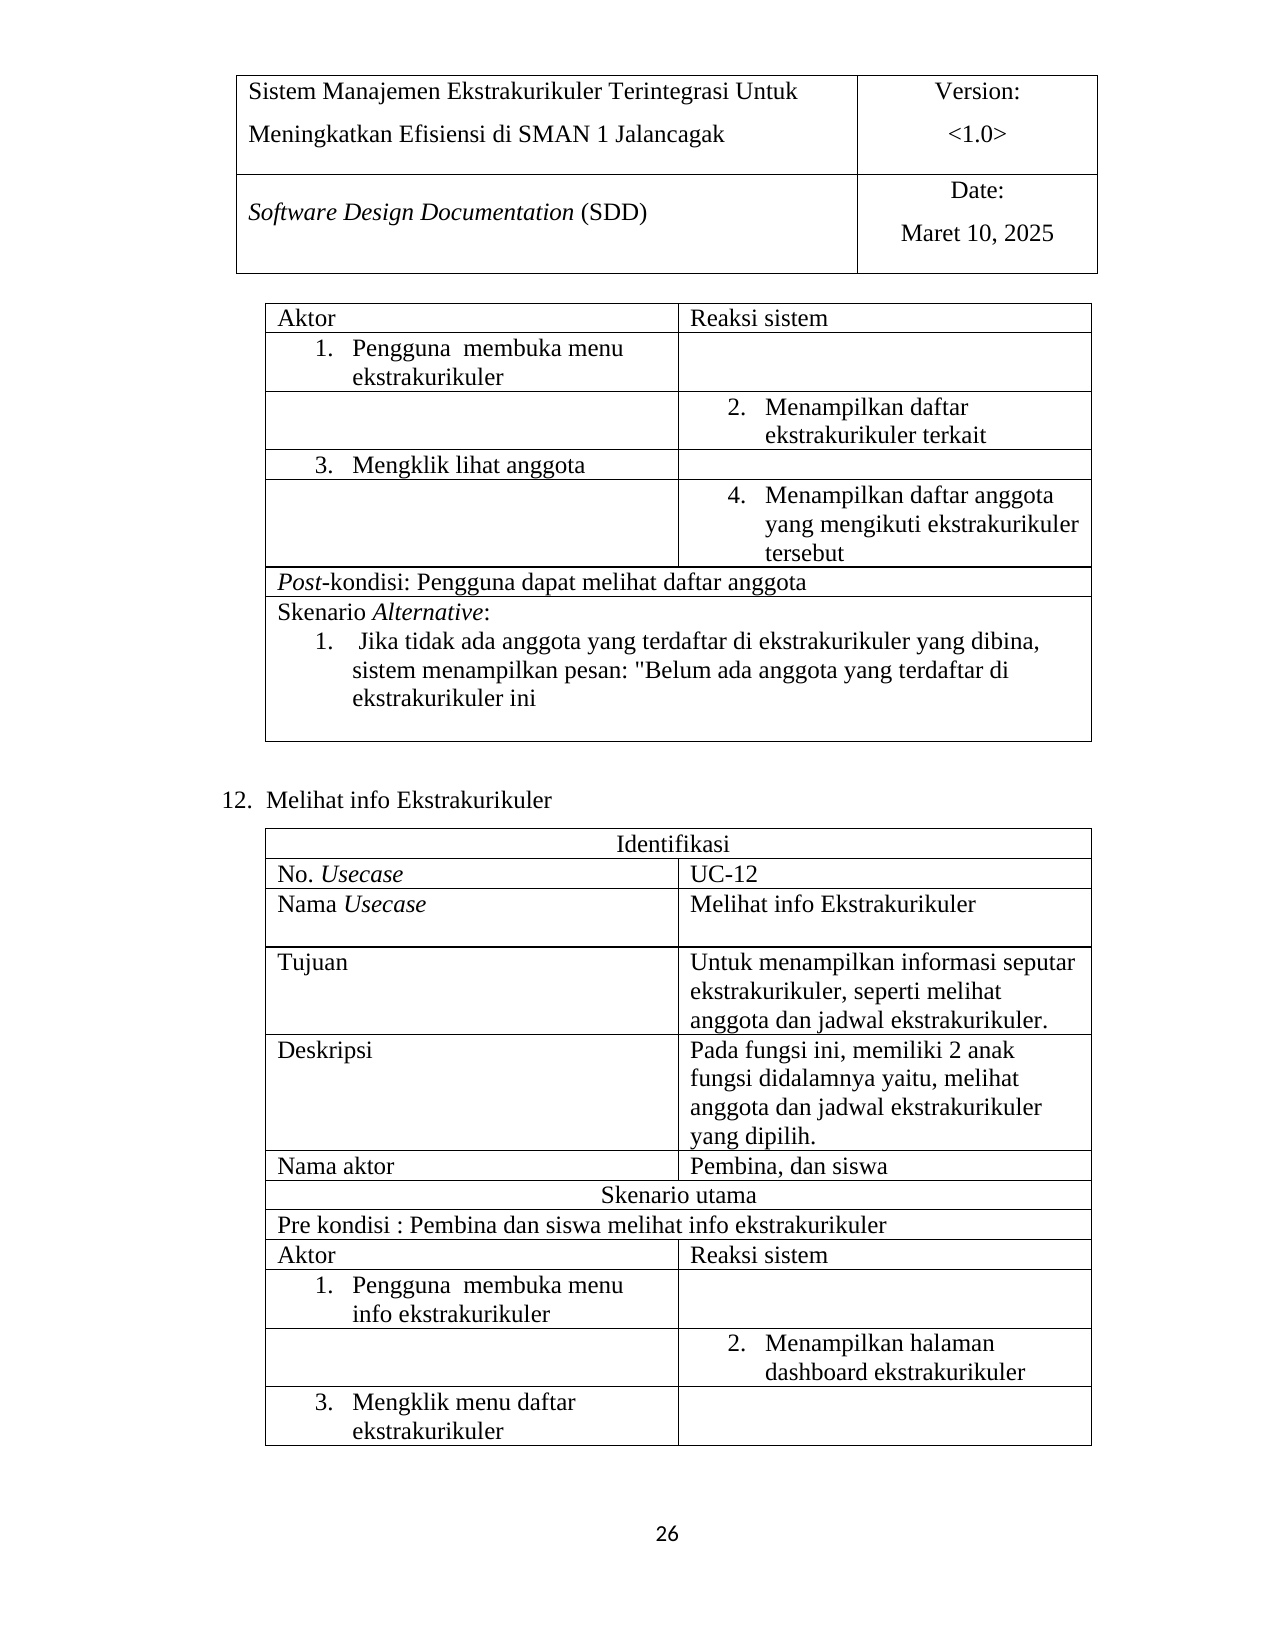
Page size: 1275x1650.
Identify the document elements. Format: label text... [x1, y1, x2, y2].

table_cell Aktor [266, 304, 678, 332]
table_cell Pengguna membuka menu ekstrakurikuler [266, 333, 678, 391]
table_cell Pengguna membuka menu info ekstrakurikuler [266, 1270, 678, 1327]
table_cell UC-12 [679, 859, 1091, 888]
table_cell Reaksi sistem [679, 1240, 1091, 1269]
table_cell Nama aktor [266, 1151, 678, 1179]
table_cell [679, 450, 1091, 479]
table_cell Tujuan [266, 948, 678, 1034]
table_cell Menampilkan daftar anggota yang mengikuti ekstrakurikuler tersebut [679, 480, 1091, 566]
table_cell No. Usecase [266, 859, 678, 888]
table_cell Untuk menampilkan informasi seputar ekstrakurikuler, seperti melihat anggota dan jadwal ekstrakurikuler. [679, 948, 1091, 1034]
table_cell [266, 480, 678, 566]
table_cell [266, 392, 678, 449]
table_cell Deskripsi [266, 1035, 678, 1150]
table_cell Pre kondisi : Pembina dan siswa melihat info ekstrakurikuler [266, 1210, 1091, 1239]
table_cell Menampilkan halaman dashboard ekstrakurikuler [679, 1329, 1091, 1386]
table_cell Skenario Alternative: Jika tidak ada anggota yang terdaftar di ekstrakurikuler yang dibina, sistem menampilkan pesan: "Belum ada anggota yang terdaftar di ekstrakurikuler ini [266, 597, 1091, 741]
table_cell Aktor [266, 1240, 678, 1269]
table_cell Mengklik lihat anggota [266, 450, 678, 479]
table_cell [679, 1387, 1091, 1444]
table_cell Melihat info Ekstrakurikuler [679, 889, 1091, 946]
list Melihat info Ekstrakurikuler [221, 785, 1098, 814]
table_cell Post-kondisi: Pengguna dapat melihat daftar anggota [266, 568, 1091, 596]
table_cell Mengklik menu daftar ekstrakurikuler [266, 1387, 678, 1444]
table_cell Pembina, dan siswa [679, 1151, 1091, 1179]
table_cell Nama Usecase [266, 889, 678, 946]
table_cell [679, 333, 1091, 391]
table_cell Skenario utama [266, 1181, 1091, 1209]
table_header [266, 829, 605, 858]
table_header Identifikasi [605, 829, 1091, 858]
table_cell Menampilkan daftar ekstrakurikuler terkait [679, 392, 1091, 449]
table_cell [266, 1329, 678, 1386]
table_cell Pada fungsi ini, memiliki 2 anak fungsi didalamnya yaitu, melihat anggota dan jadwal ekstrakurikuler yang dipilih. [679, 1035, 1091, 1150]
table_cell [679, 1270, 1091, 1327]
table_cell Reaksi sistem [679, 304, 1091, 332]
